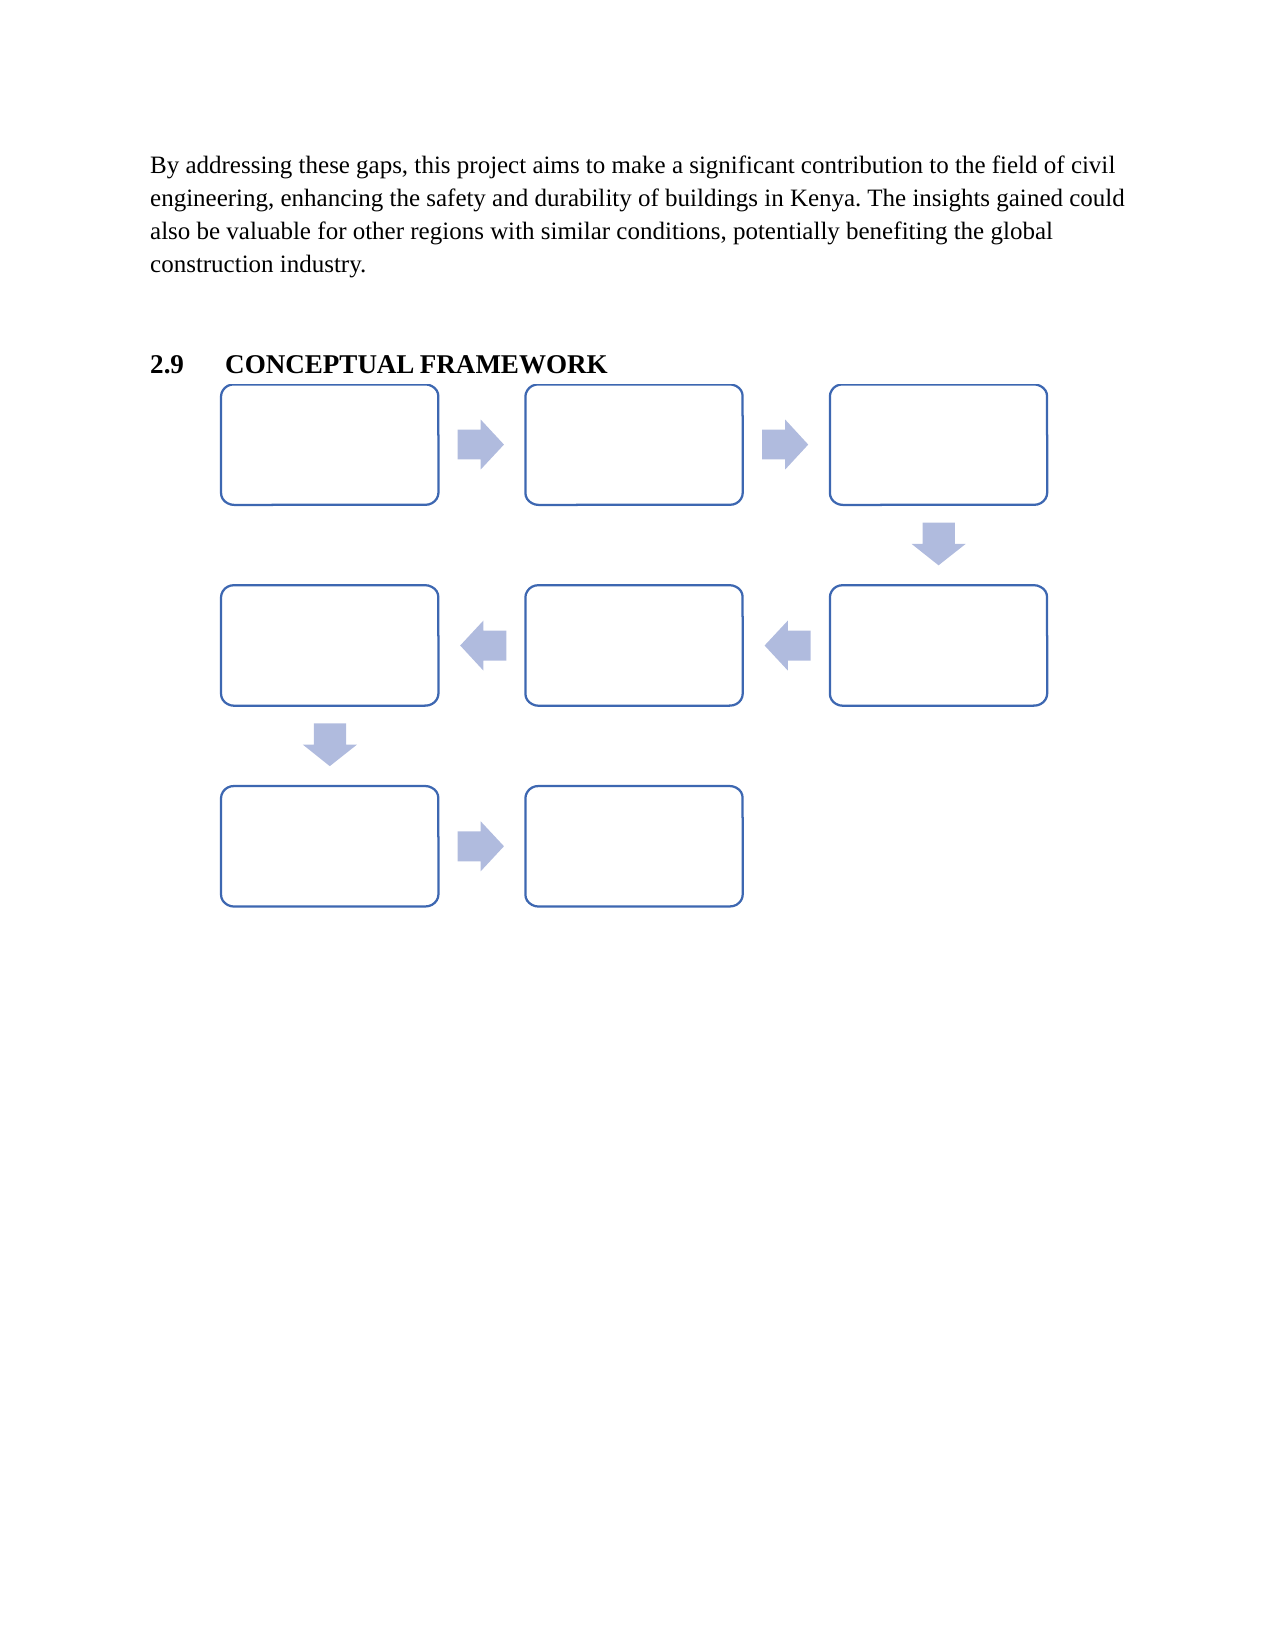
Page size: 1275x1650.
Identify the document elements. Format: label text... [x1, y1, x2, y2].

subtitle 2.9 CONCEPTUAL FRAMEWORK [150, 348, 1125, 379]
text By addressing these gaps, this project aims to make a significant contribution to the field of civil engineering, enhancing the safety and durability of buildings in Kenya. The insights gained could also be valuable for other regions with similar conditions, potentially benefiting the global construction industry. [150, 150, 1125, 278]
